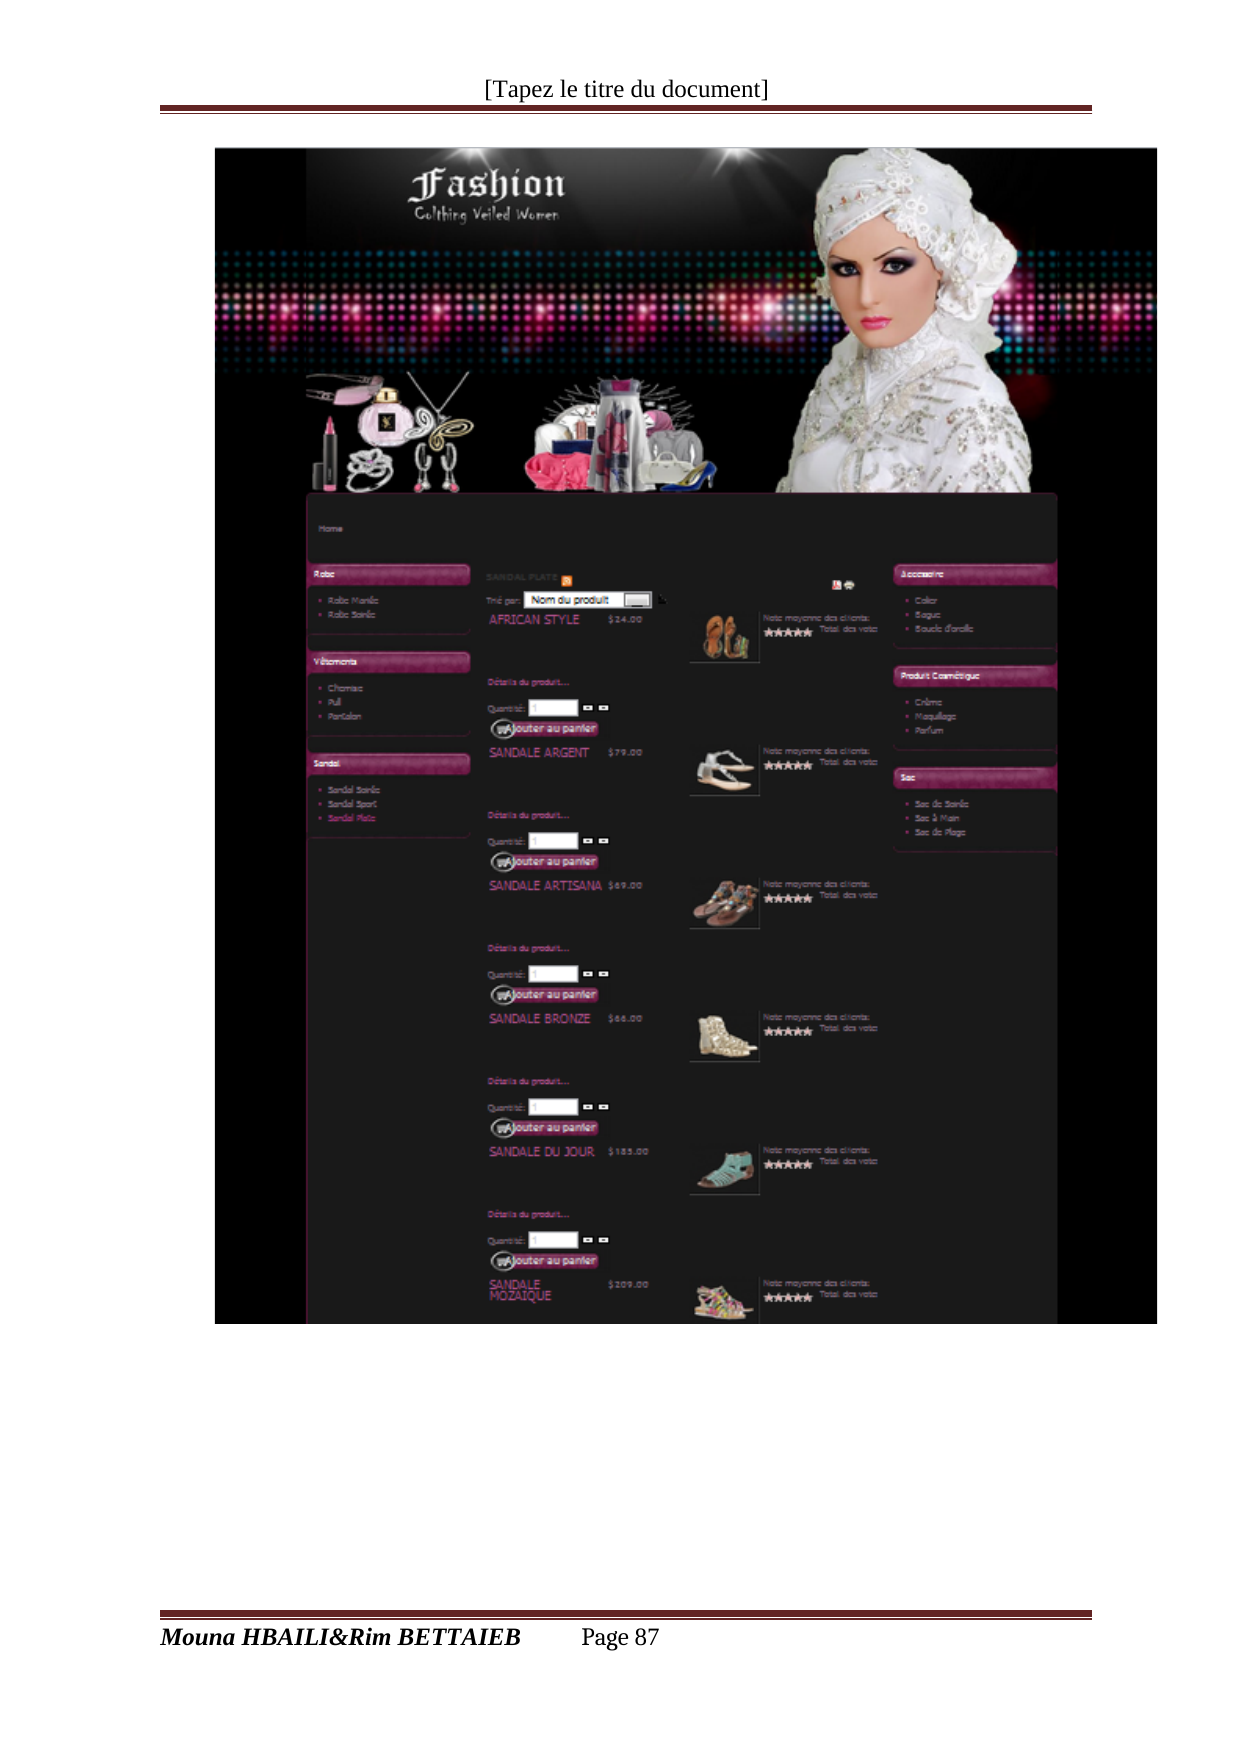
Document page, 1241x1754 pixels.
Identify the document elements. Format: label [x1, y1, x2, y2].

picture [214, 147, 1158, 1324]
